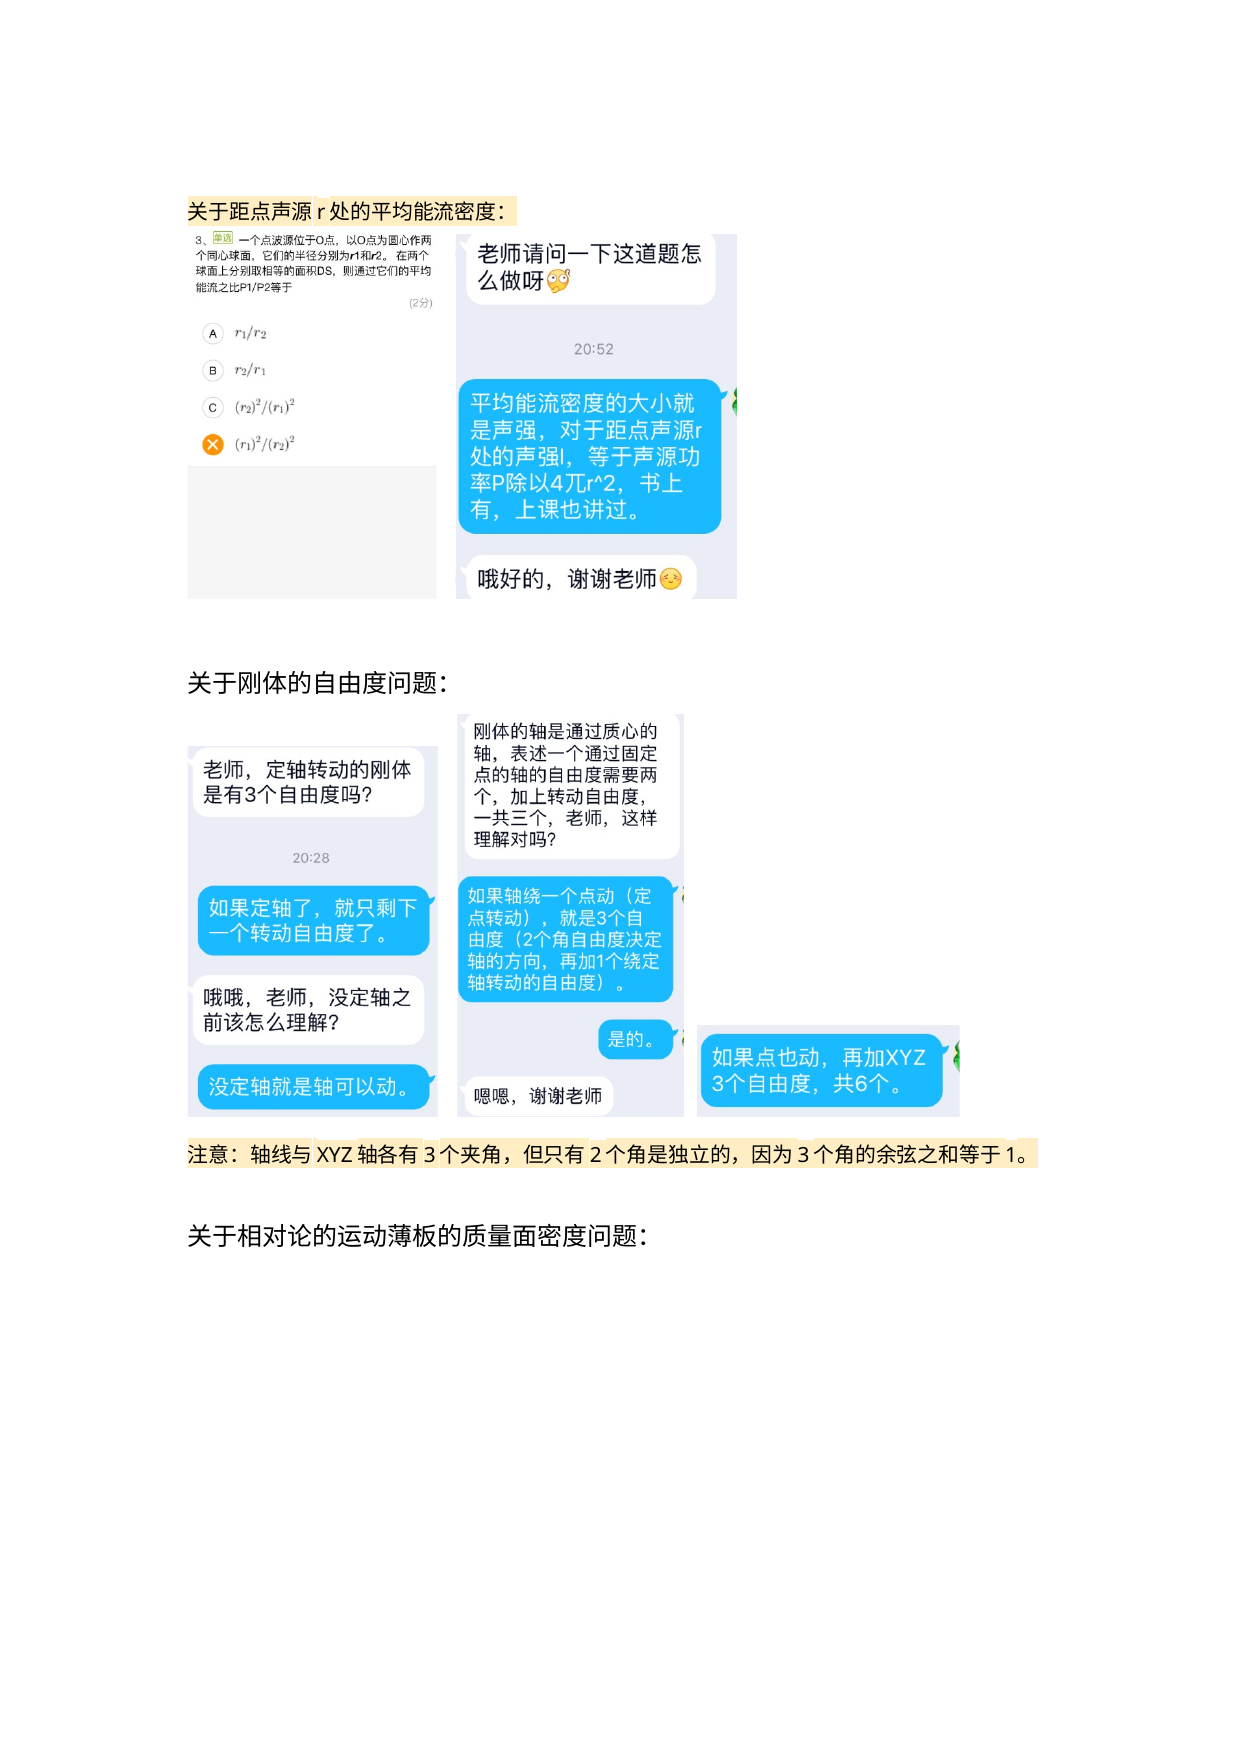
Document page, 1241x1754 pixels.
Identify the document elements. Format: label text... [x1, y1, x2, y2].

text 注意：轴线与XYZ轴各有3个夹角，但只有2个角是独立的，因为3个角的余弦之和等于1。 [187, 1137, 1053, 1169]
picture [187, 227, 437, 599]
picture [457, 714, 684, 1117]
text 关于相对论的运动薄板的质量面密度问题： [187, 1202, 1053, 1267]
text 关于距点声源r处的平均能流密度： [187, 194, 1053, 227]
picture [697, 1025, 960, 1117]
picture [455, 234, 737, 599]
picture [187, 746, 438, 1117]
text 关于刚体的自由度问题： [187, 649, 1053, 714]
